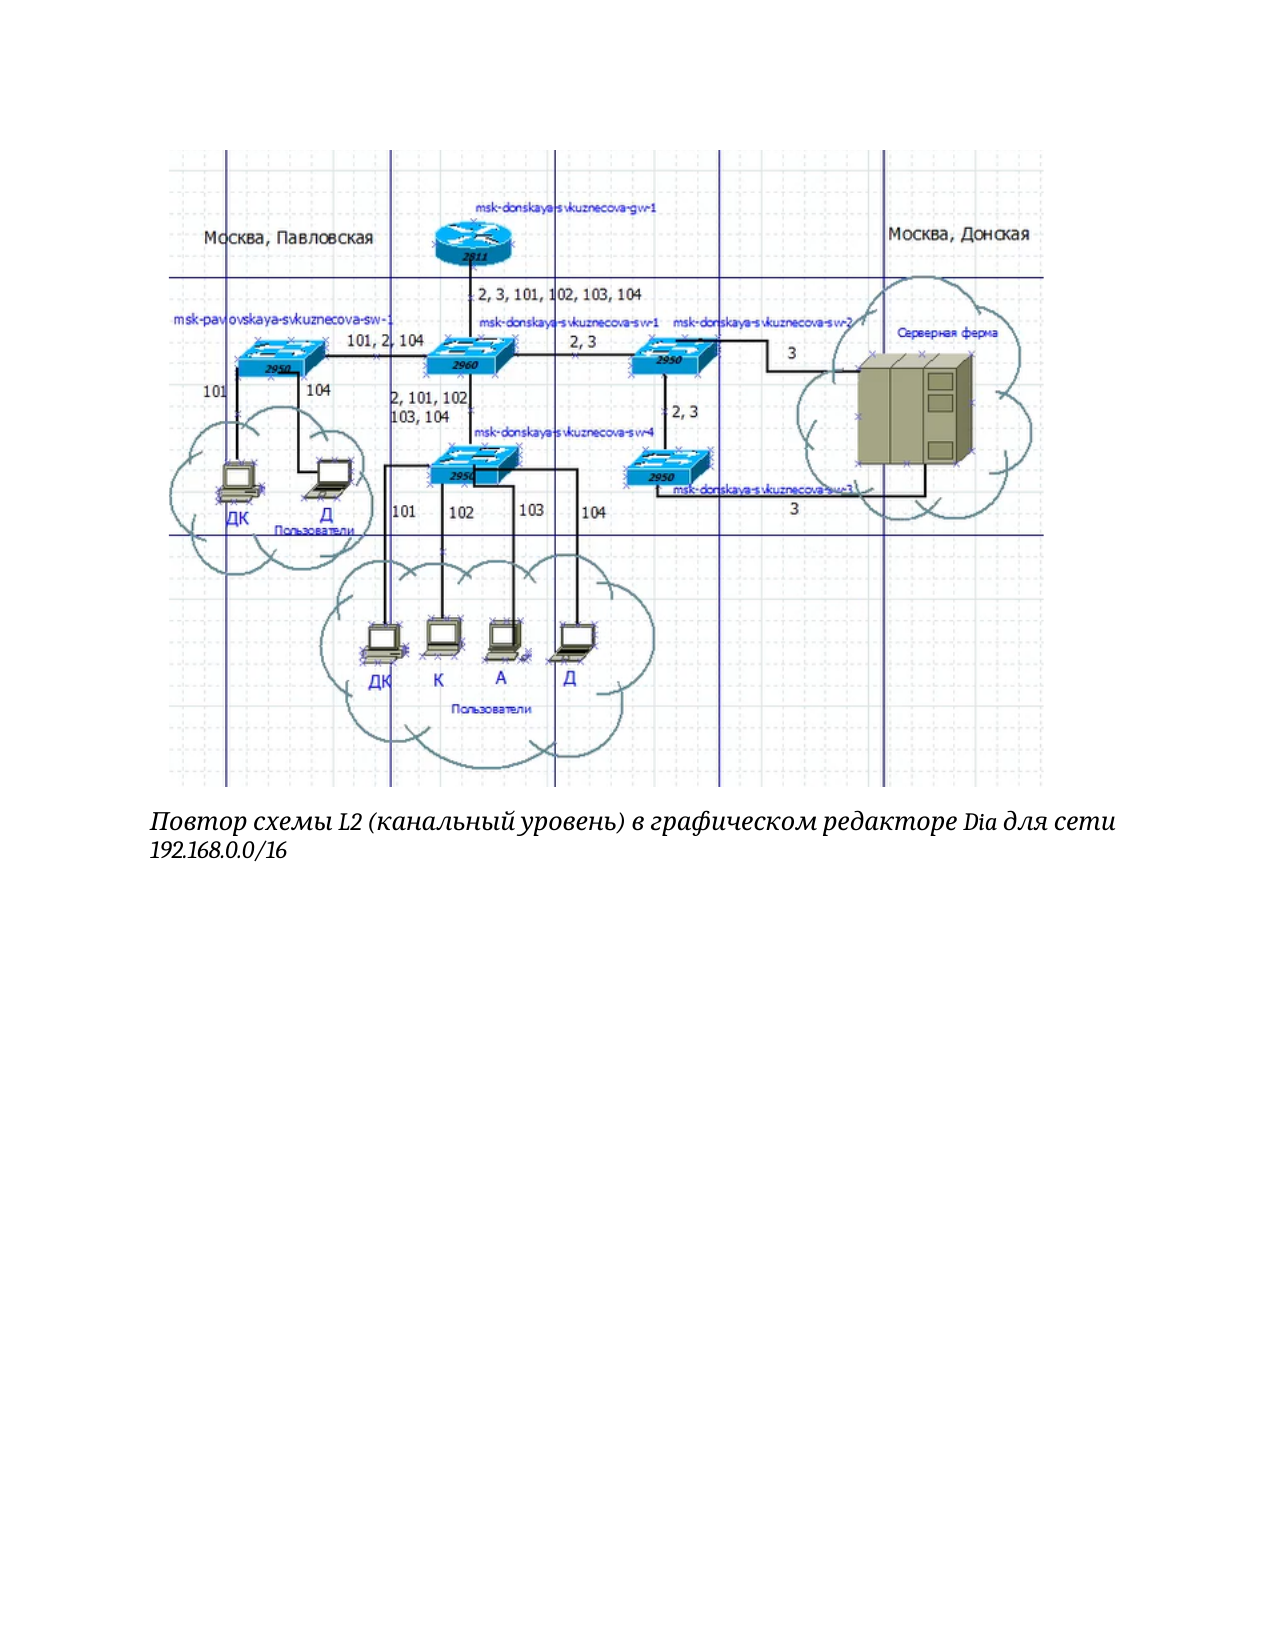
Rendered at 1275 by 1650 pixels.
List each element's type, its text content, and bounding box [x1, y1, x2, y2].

text Повтор схемы L2 (канальный уровень) в графическом редакторе Dia для сети 192.168.0.0/16 [150, 807, 1125, 865]
picture [168, 150, 1044, 787]
